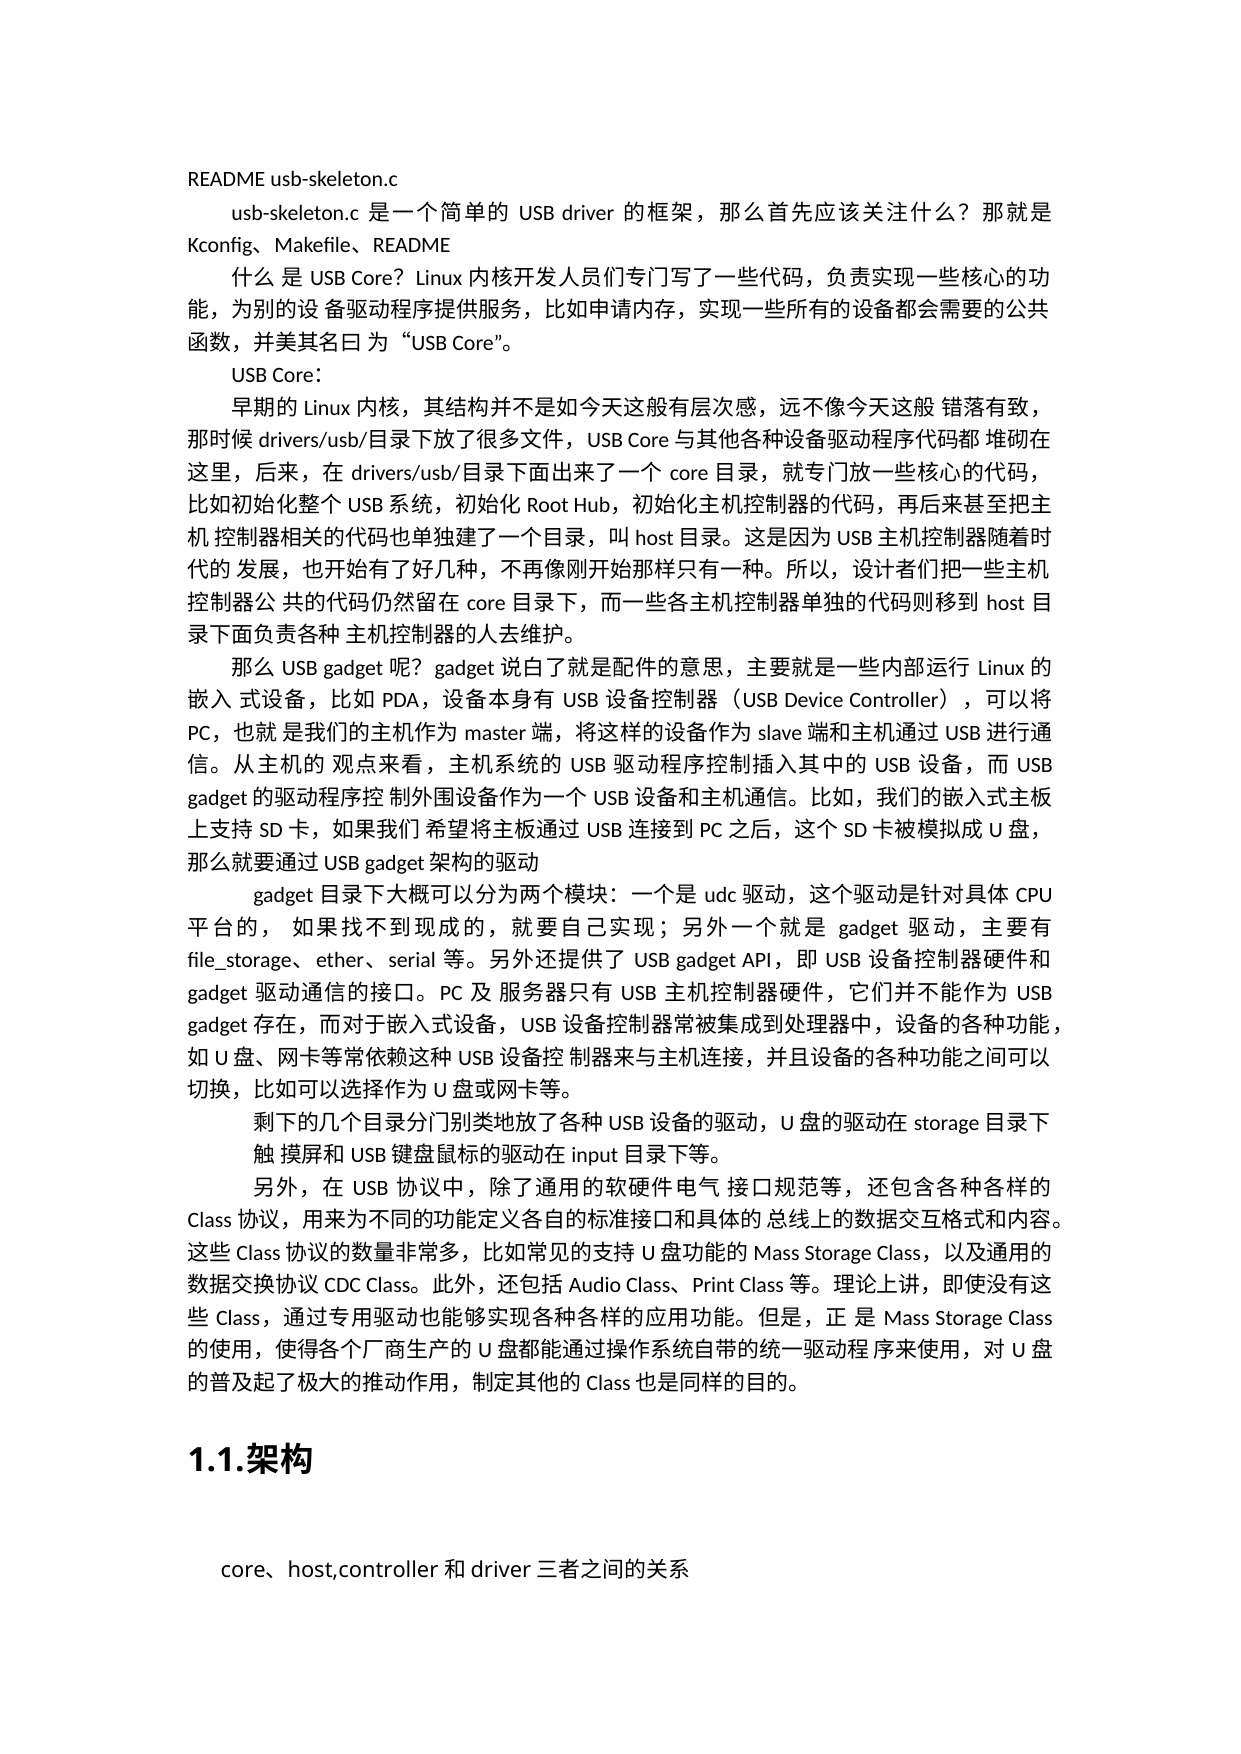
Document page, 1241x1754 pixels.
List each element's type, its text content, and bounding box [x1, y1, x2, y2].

text 剩下的几个目录分门别类地放了各种 USB 设备的驱动，U 盘的驱动在 storage 目录下 [187, 1104, 1053, 1137]
text gadget 目录下大概可以分为两个模块：一个是 udc 驱动，这个驱动是针对具体 CPU 平台的， 如果找不到现成的，就要自己实现；另外一个就是 gadget 驱动，主要有 file_storage、ether、serial 等。另外还提供了 USB gadget API，即 USB 设备控制器硬件和 gadget 驱动通信的接口。PC 及 服务器只有 USB 主机控制器硬件，它们并不能作为 USB gadget 存在，而对于嵌入式设备，USB 设备控制器常被集成到处理器中，设备的各种功能，如 U 盘、网卡等常依赖这种 USB 设备控 制器来与主机连接，并且设备的各种功能之间可以切换，比如可以选择作为 U 盘或网卡等。 [187, 877, 1053, 1104]
text 另外，在 USB 协议中，除了通用的软硬件电气 接口规范等，还包含各种各样的 Class 协议，用来为不同的功能定义各自的标准接口和具体的 总线上的数据交互格式和内容。这些 Class 协议的数量非常多，比如常见的支持 U 盘功能的 Mass Storage Class，以及通用的数据交换协议 CDC Class。此外，还包括 Audio Class、Print Class 等。理论上讲，即使没有这些 Class，通过专用驱动也能够实现各种各样的应用功能。但是，正 是 Mass Storage Class 的使用，使得各个厂商生产的 U 盘都能通过操作系统自带的统一驱动程 序来使用，对 U 盘的普及起了极大的推动作用，制定其他的 Class 也是同样的目的。 [187, 1169, 1053, 1397]
text 触 摸屏和 USB 键盘鼠标的驱动在 input 目录下等。 [187, 1137, 1053, 1169]
subtitle 架构 [187, 1424, 1053, 1489]
text 那么 USB gadget 呢？gadget 说白了就是配件的意思，主要就是一些内部运行 Linux 的嵌入 式设备，比如 PDA，设备本身有 USB 设备控制器（USB Device Controller），可以将 PC，也就 是我们的主机作为 master 端，将这样的设备作为 slave 端和主机通过 USB 进行通信。从主机的 观点来看，主机系统的 USB 驱动程序控制插入其中的 USB 设备，而 USB gadget 的驱动程序控 制外围设备作为一个 USB 设备和主机通信。比如，我们的嵌入式主板上支持 SD 卡，如果我们 希望将主板通过 USB 连接到 PC 之后，这个 SD 卡被模拟成 U 盘，那么就要通过 USB gadget 架构的驱动 [187, 649, 1053, 877]
text core、host,controller 和driver 三者之间的关系 [187, 1551, 1053, 1584]
text 什么 是 USB Core？Linux 内核开发人员们专门写了一些代码，负责实现一些核心的功能，为别的设 备驱动程序提供服务，比如申请内存，实现一些所有的设备都会需要的公共函数，并美其名曰 为“USB Core”。 [187, 259, 1053, 357]
text USB Core： [187, 357, 1053, 389]
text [187, 162, 1053, 194]
text usb-skeleton.c 是一个简单的 USB driver 的框架，那么首先应该关注什么？那就是 Kconfig、Makefile、README [187, 194, 1053, 259]
text 早期的 Linux 内核，其结构并不是如今天这般有层次感，远不像今天这般 错落有致，那时候 drivers/usb/目录下放了很多文件，USB Core 与其他各种设备驱动程序代码都 堆砌在这里，后来，在 drivers/usb/目录下面出来了一个 core 目录，就专门放一些核心的代码， 比如初始化整个 USB 系统，初始化 Root Hub，初始化主机控制器的代码，再后来甚至把主机 控制器相关的代码也单独建了一个目录，叫 host 目录。这是因为 USB 主机控制器随着时代的 发展，也开始有了好几种，不再像刚开始那样只有一种。所以，设计者们把一些主机控制器公 共的代码仍然留在 core 目录下，而一些各主机控制器单独的代码则移到 host 目录下面负责各种 主机控制器的人去维护。 [187, 389, 1053, 649]
